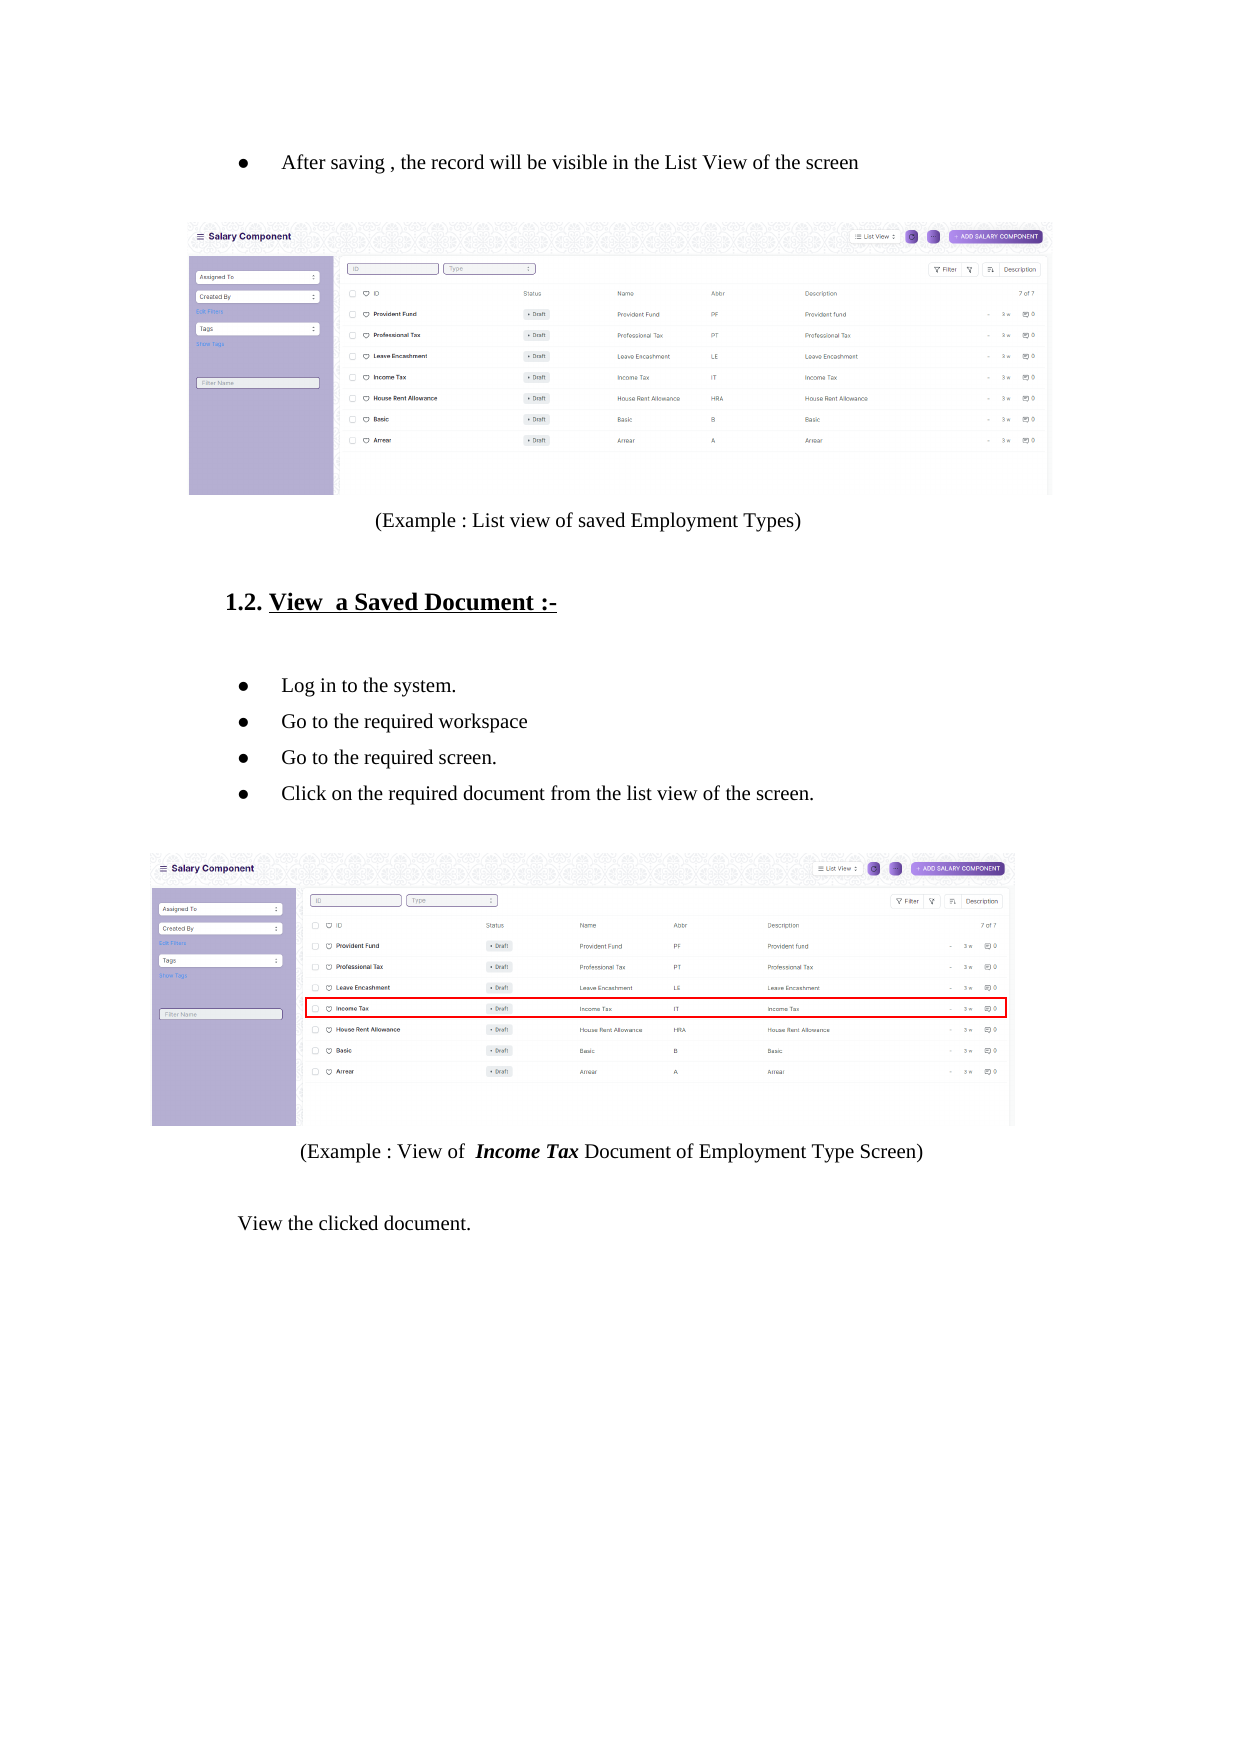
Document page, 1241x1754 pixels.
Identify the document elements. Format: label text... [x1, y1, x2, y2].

list View a Saved Document :- [150, 587, 1090, 616]
picture [150, 853, 1015, 1126]
picture [187, 222, 1053, 495]
list Go to the required workspace [237, 709, 1090, 733]
text (Example : List view of saved Employment Types) [300, 508, 1090, 532]
list View the clicked document. [237, 1211, 1090, 1235]
text (Example : View of Income Tax Document of Employment Type Screen) [225, 1139, 1090, 1163]
list Go to the required screen. [237, 745, 1090, 769]
list Log in to the system. [237, 673, 1090, 697]
list Click on the required document from the list view of the screen. [237, 781, 1090, 805]
list After saving , the record will be visible in the List View of the screen [237, 150, 1090, 174]
